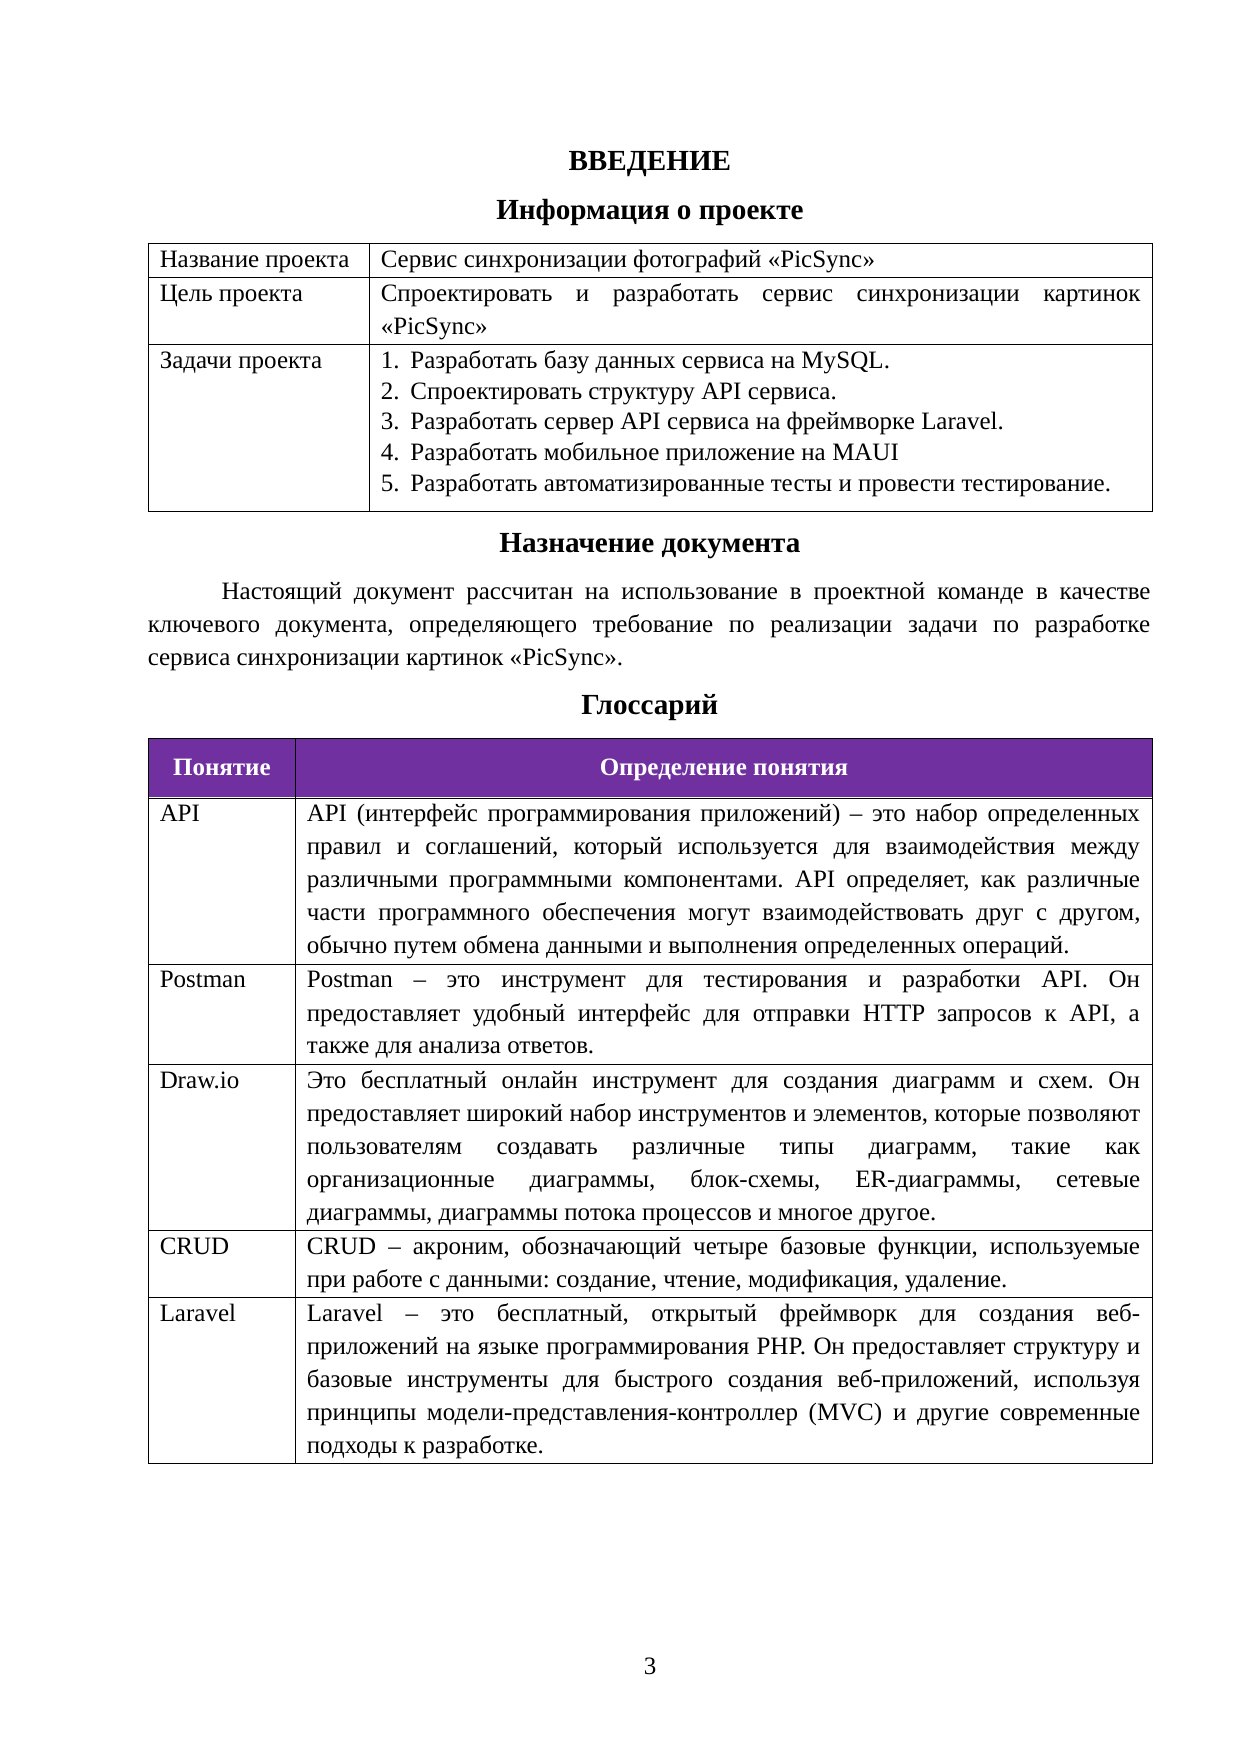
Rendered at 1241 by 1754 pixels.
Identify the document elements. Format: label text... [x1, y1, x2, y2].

table_header Определение понятия [296, 739, 1152, 797]
table_header Сервис синхронизации фотографий «PicSync» [370, 244, 1152, 277]
table_cell Postman – это инструмент для тестирования и разработки API. Он предоставляет удобный интерфейс для отправки HTTP запросов к API, а также для анализа ответов. [296, 965, 1152, 1064]
subtitle Глоссарий [148, 687, 1152, 721]
table_cell Спроектировать и разработать сервис синхронизации картинок «PicSync» [370, 278, 1152, 344]
subtitle Информация о проекте [148, 192, 1152, 225]
table_cell Цель проекта [149, 278, 369, 344]
subtitle Назначение документа [148, 525, 1152, 558]
table_cell CRUD [149, 1231, 295, 1297]
subtitle Введение [148, 143, 1152, 177]
table_cell Laravel – это бесплатный, открытый фреймворк для создания веб-приложений на языке программирования PHP. Он предоставляет структуру и базовые инструменты для быстрого создания веб-приложений, используя принципы модели-представления-контроллер (MVC) и другие современные подходы к разработке. [296, 1298, 1152, 1463]
table_cell Разработать базу данных сервиса на MySQL. Спроектировать структуру API сервиса. Разработать сервер API сервиса на фреймворке Laravel. Разработать мобильное приложение на MAUI Разработать автоматизированные тесты и провести тестирование. [370, 345, 1152, 511]
table_cell API [149, 799, 295, 963]
text Настоящий документ рассчитан на использование в проектной команде в качестве ключевого документа, определяющего требование по реализации задачи по разработке сервиса синхронизации картинок «PicSync». [148, 576, 1152, 671]
table_header Название проекта [149, 244, 369, 277]
table_cell API (интерфейс программирования приложений) – это набор определенных правил и соглашений, который используется для взаимодействия между различными программными компонентами. API определяет, как различные части программного обеспечения могут взаимодействовать друг с другом, обычно путем обмена данными и выполнения определенных операций. [296, 799, 1152, 963]
table_cell Задачи проекта [149, 345, 369, 511]
table_cell Это бесплатный онлайн инструмент для создания диаграмм и схем. Он предоставляет широкий набор инструментов и элементов, которые позволяют пользователям создавать различные типы диаграмм, такие как организационные диаграммы, блок-схемы, ER-диаграммы, сетевые диаграммы, диаграммы потока процессов и многое другое. [296, 1065, 1152, 1230]
table_cell CRUD – акроним, обозначающий четыре базовые функции, используемые при работе с данными: создание, чтение, модификация, удаление. [296, 1231, 1152, 1297]
table_cell Draw.io [149, 1065, 295, 1230]
table_cell Postman [149, 965, 295, 1064]
table_header Понятие [149, 739, 295, 797]
table_cell Laravel [149, 1298, 295, 1463]
